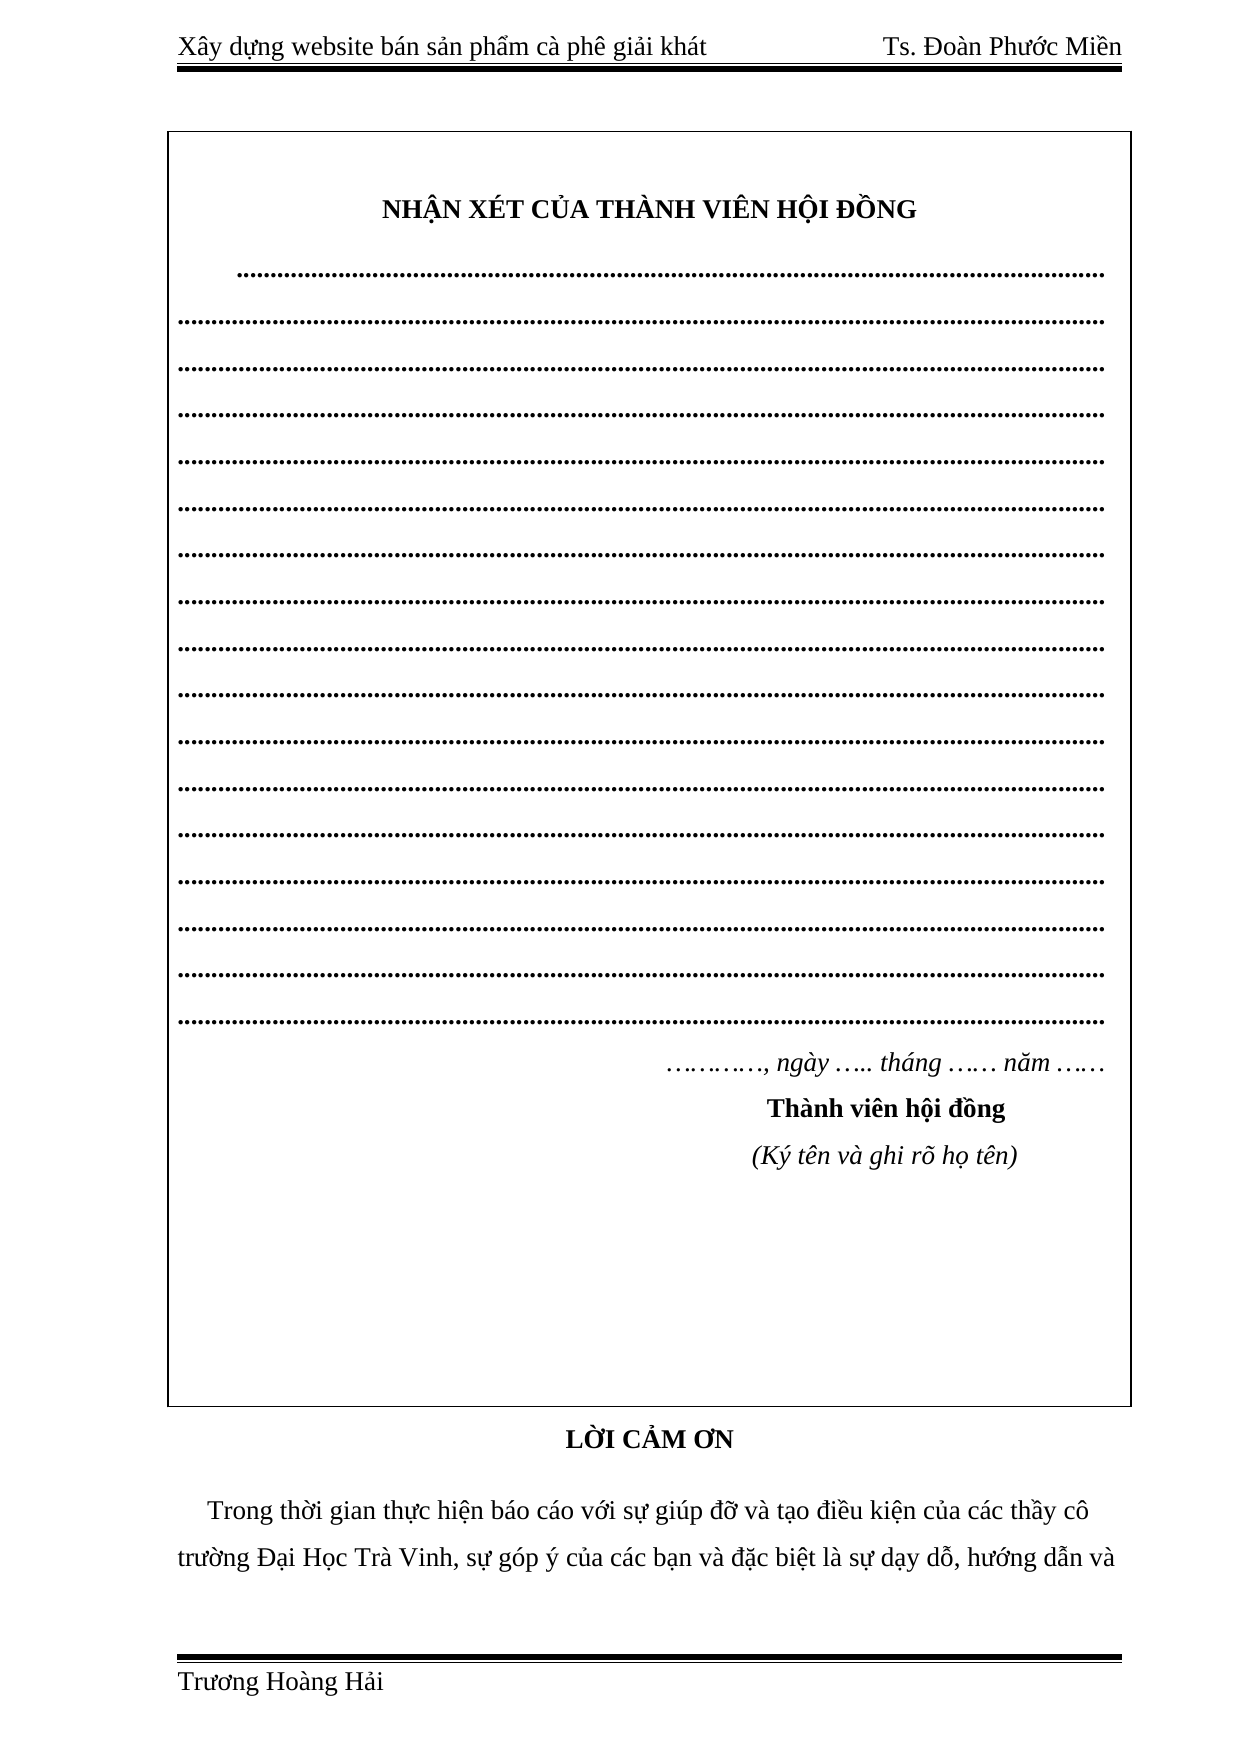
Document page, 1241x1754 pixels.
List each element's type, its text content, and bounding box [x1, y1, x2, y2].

text LỜI CẢM ƠN [177, 1423, 1122, 1454]
text NHẬN XÉT CỦA THÀNH VIÊN HỘI ĐỒNG [169, 190, 1130, 224]
text (Ký tên và ghi rõ họ tên) [169, 1136, 1130, 1170]
text …………, ngày ….. tháng …… năm …… Thành viên hội đồng [169, 1042, 1130, 1124]
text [177, 1494, 1122, 1572]
